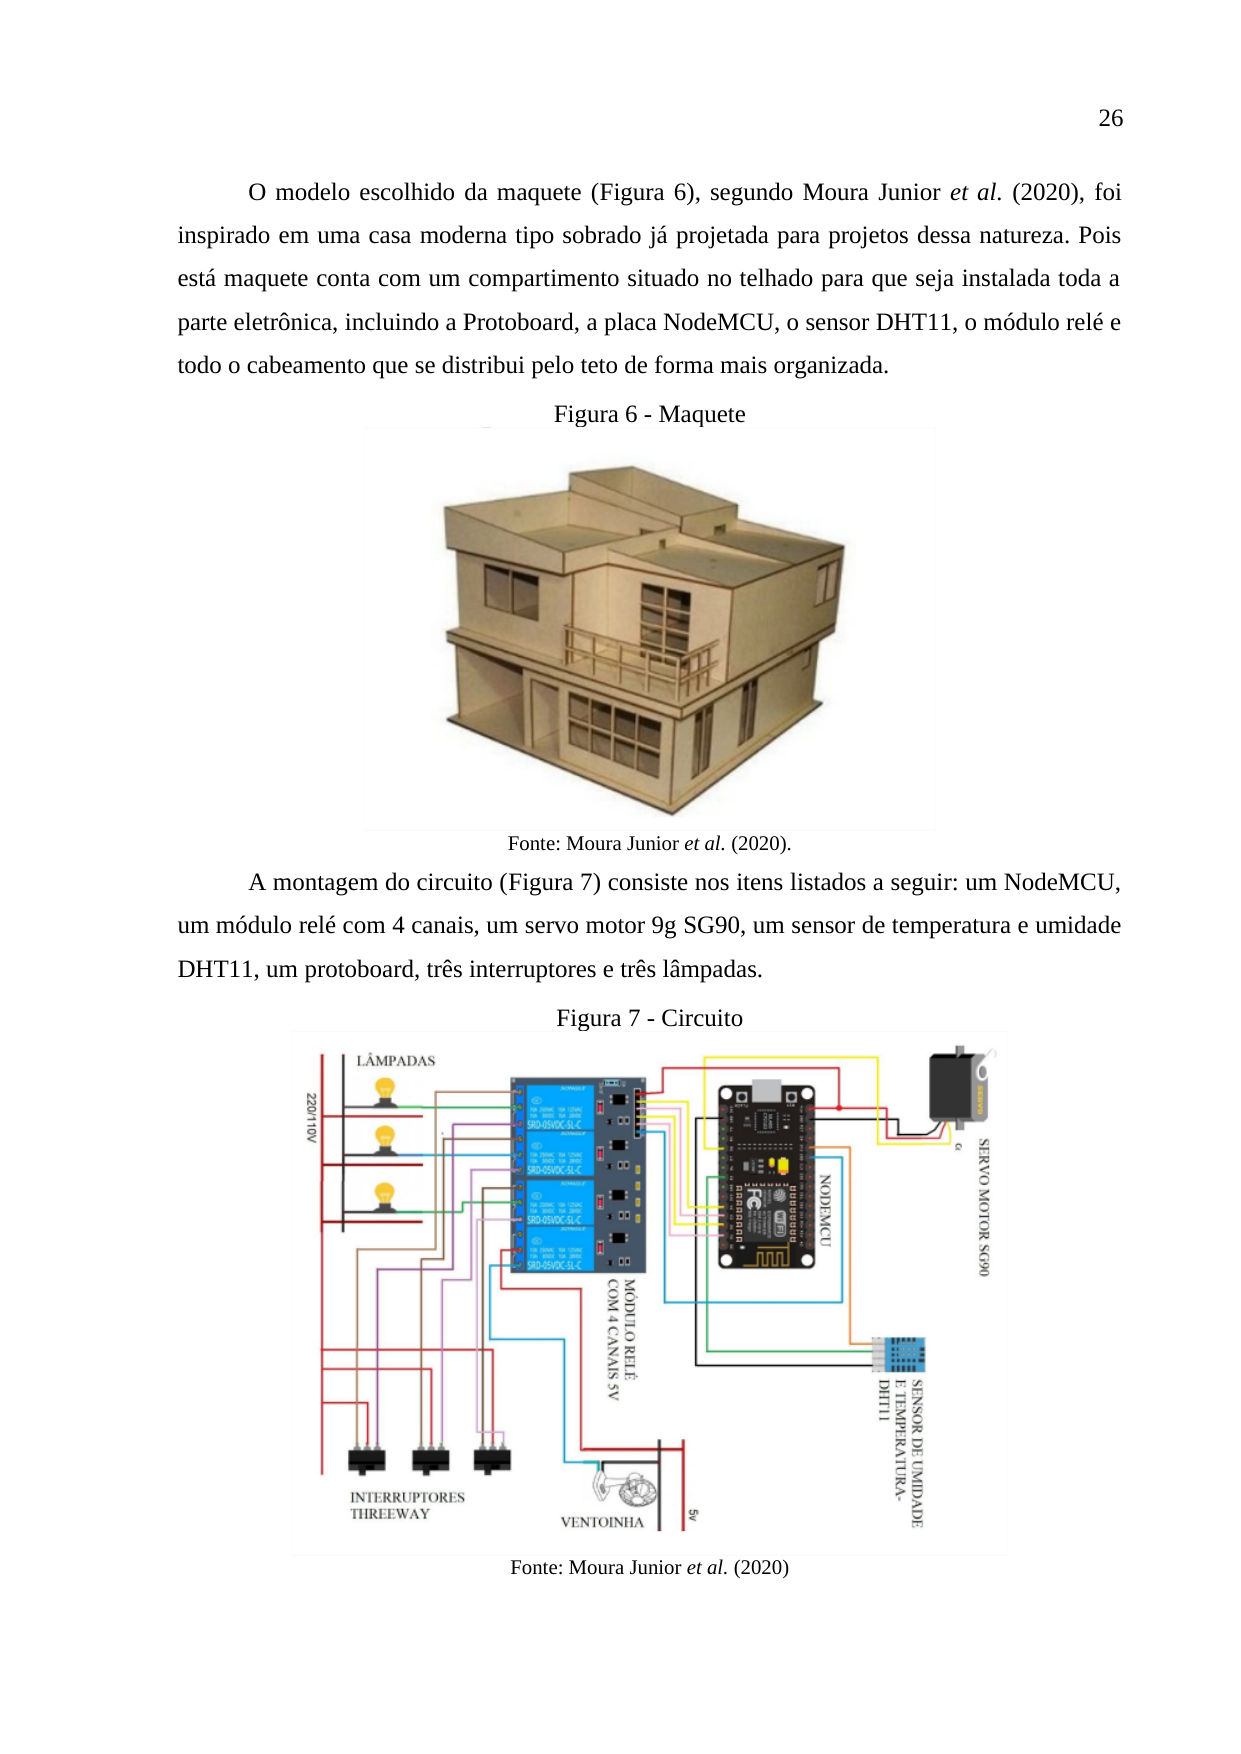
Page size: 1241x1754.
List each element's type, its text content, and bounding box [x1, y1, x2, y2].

picture [291, 1031, 1008, 1556]
text O modelo escolhido da maquete (Figura 6), segundo Moura Junior et al. (2020), foi inspirado em uma casa moderna tipo sobrado já projetada para projetos dessa natureza. Pois está maquete conta com um compartimento situado no telhado para que seja instalada toda a parte eletrônica, incluindo a Protoboard, a placa NodeMCU, o sensor DHT11, o módulo relé e todo o cabeamento que se distribui pelo teto de forma mais organizada. [177, 177, 1122, 378]
text Figura 7 - Circuito [177, 1003, 1122, 1032]
text Fonte: Moura Junior et al. (2020). [177, 831, 1122, 855]
picture [363, 427, 936, 831]
text A montagem do circuito (Figura 7) consiste nos itens listados a seguir: um NodeMCU, um módulo relé com 4 canais, um servo motor 9g SG90, um sensor de temperatura e umidade DHT11, um protoboard, três interruptores e três lâmpadas. [177, 867, 1122, 982]
text Figura 6 - Maquete [177, 399, 1122, 428]
text Fonte: Moura Junior et al. (2020) [177, 1555, 1122, 1579]
